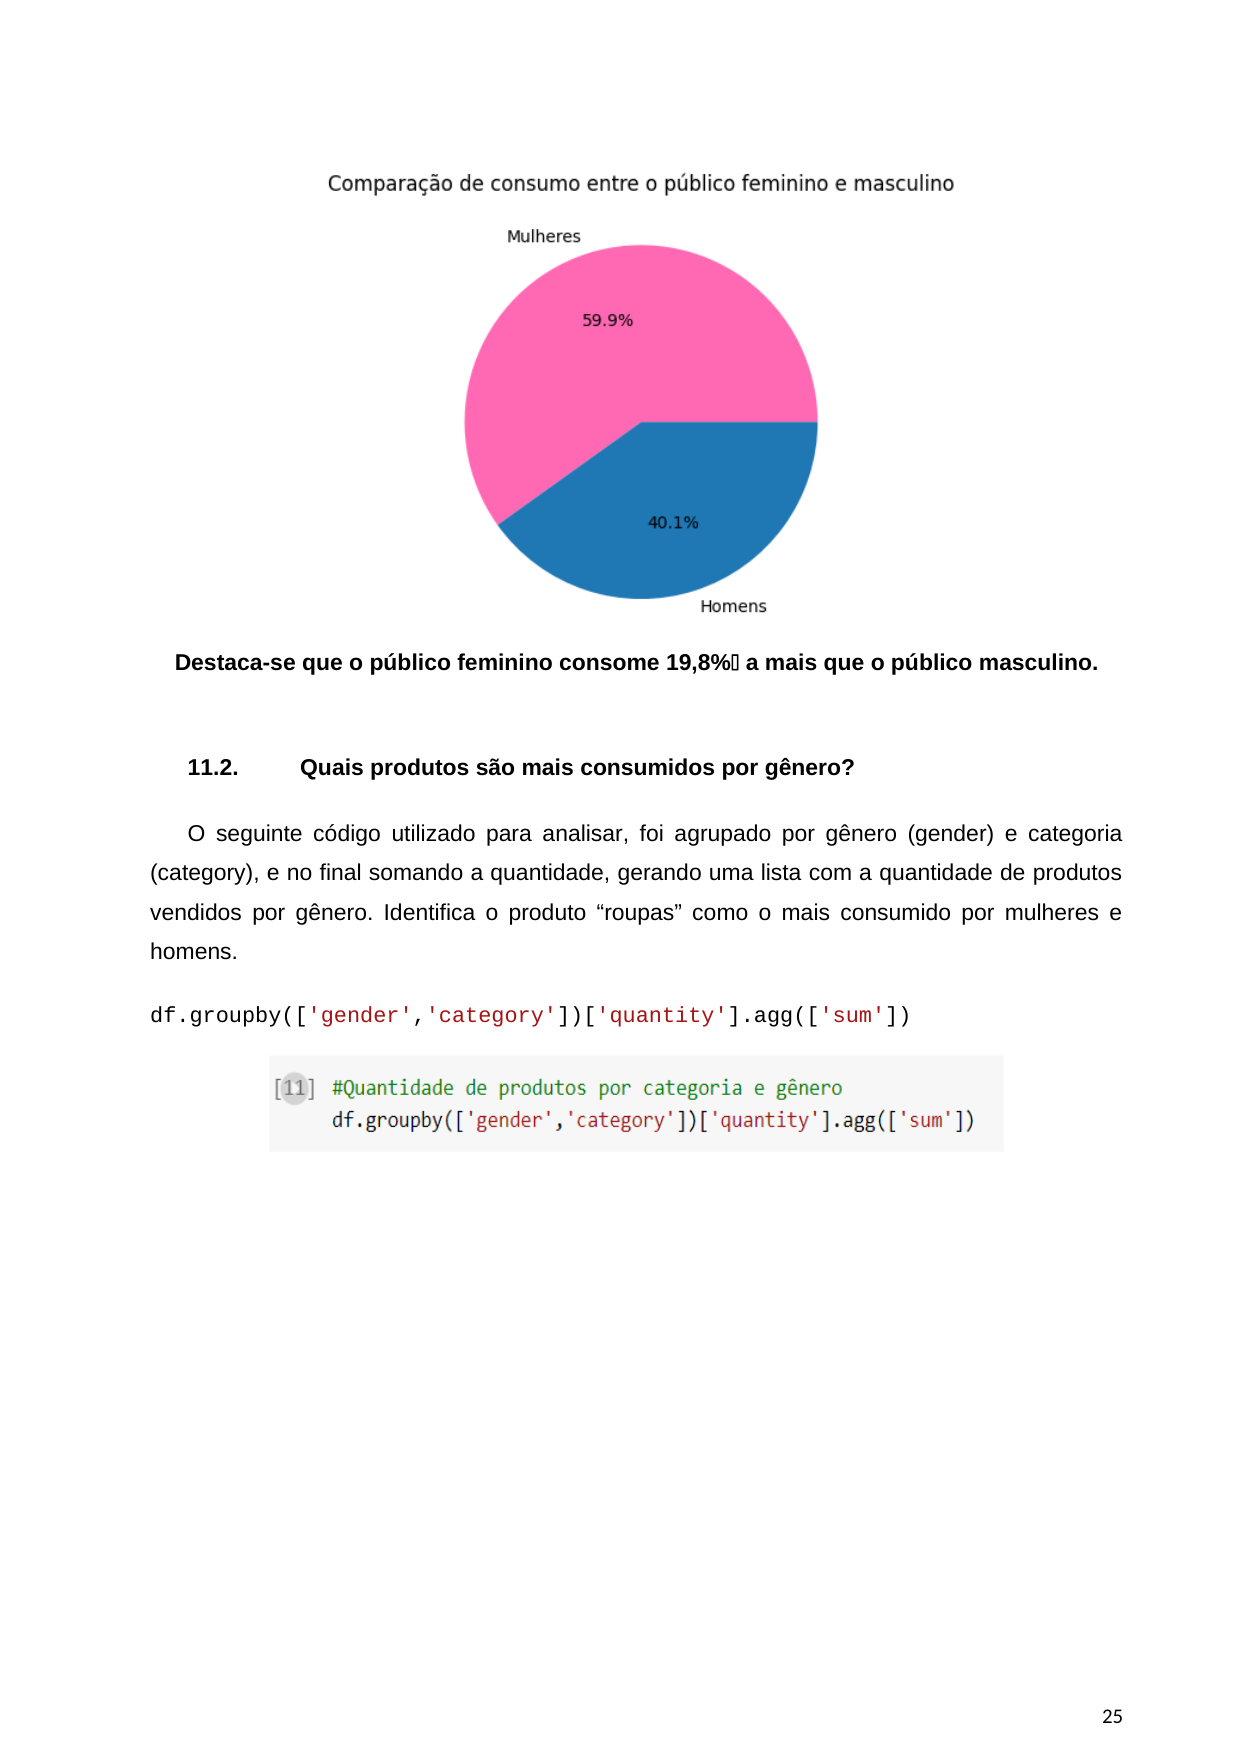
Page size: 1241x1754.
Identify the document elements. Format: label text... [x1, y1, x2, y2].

text df.groupby(['gender','category'])['quantity'].agg(['sum']) [150, 1004, 1123, 1029]
picture [311, 150, 962, 623]
text O seguinte código utilizado para analisar, foi agrupado por gênero (gender) e categoria (category), e no final somando a quantidade, gerando uma lista com a quantidade de produtos vendidos por gênero. Identifica o produto “roupas” como o mais consumido por mulheres e homens. [150, 820, 1123, 964]
text Destaca-se que o público feminino consome 19,8% a mais que o público masculino. [150, 648, 1123, 675]
picture [269, 1053, 1004, 1158]
list Quais produtos são mais consumidos por gênero? [187, 754, 1123, 780]
